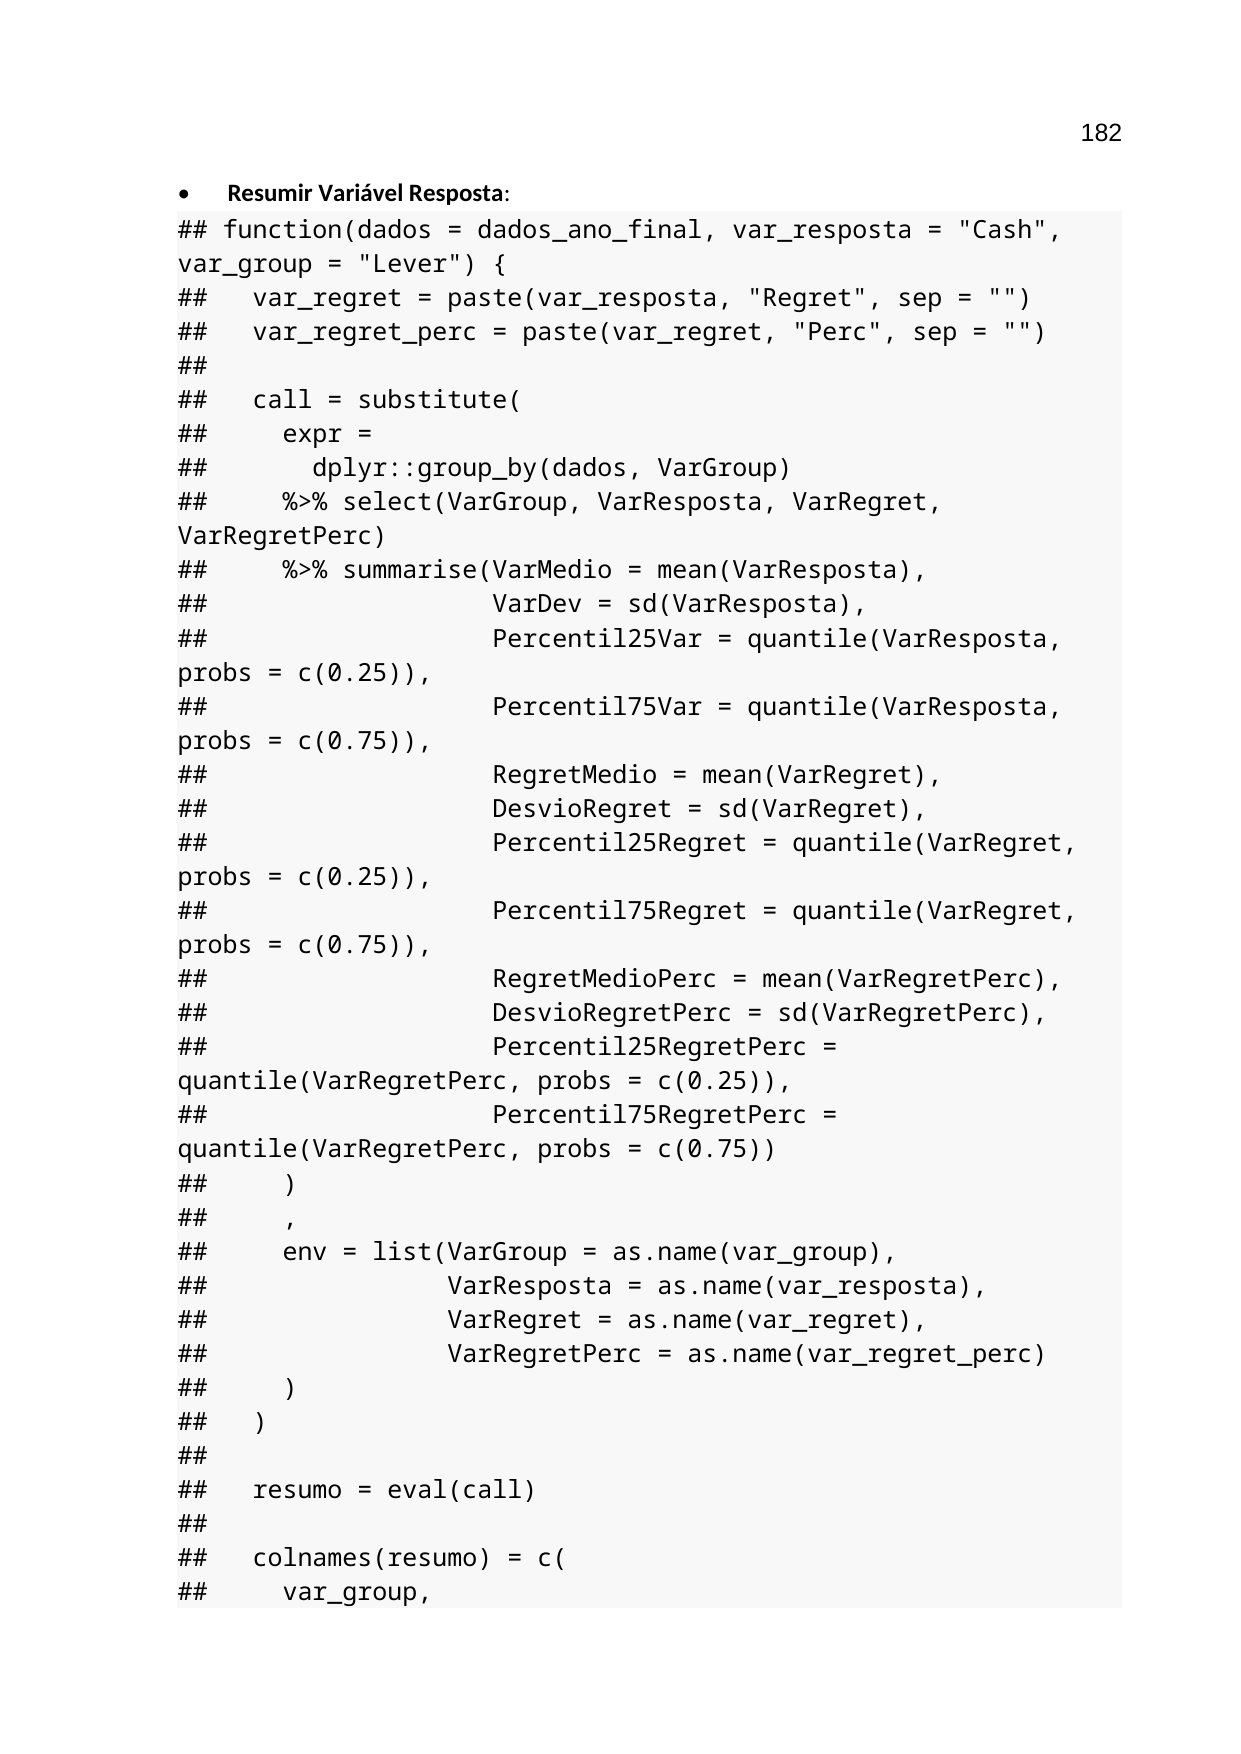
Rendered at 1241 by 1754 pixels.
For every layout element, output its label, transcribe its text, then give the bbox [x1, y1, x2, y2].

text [177, 211, 1122, 1608]
list Resumir Variável Resposta: [177, 177, 1122, 208]
